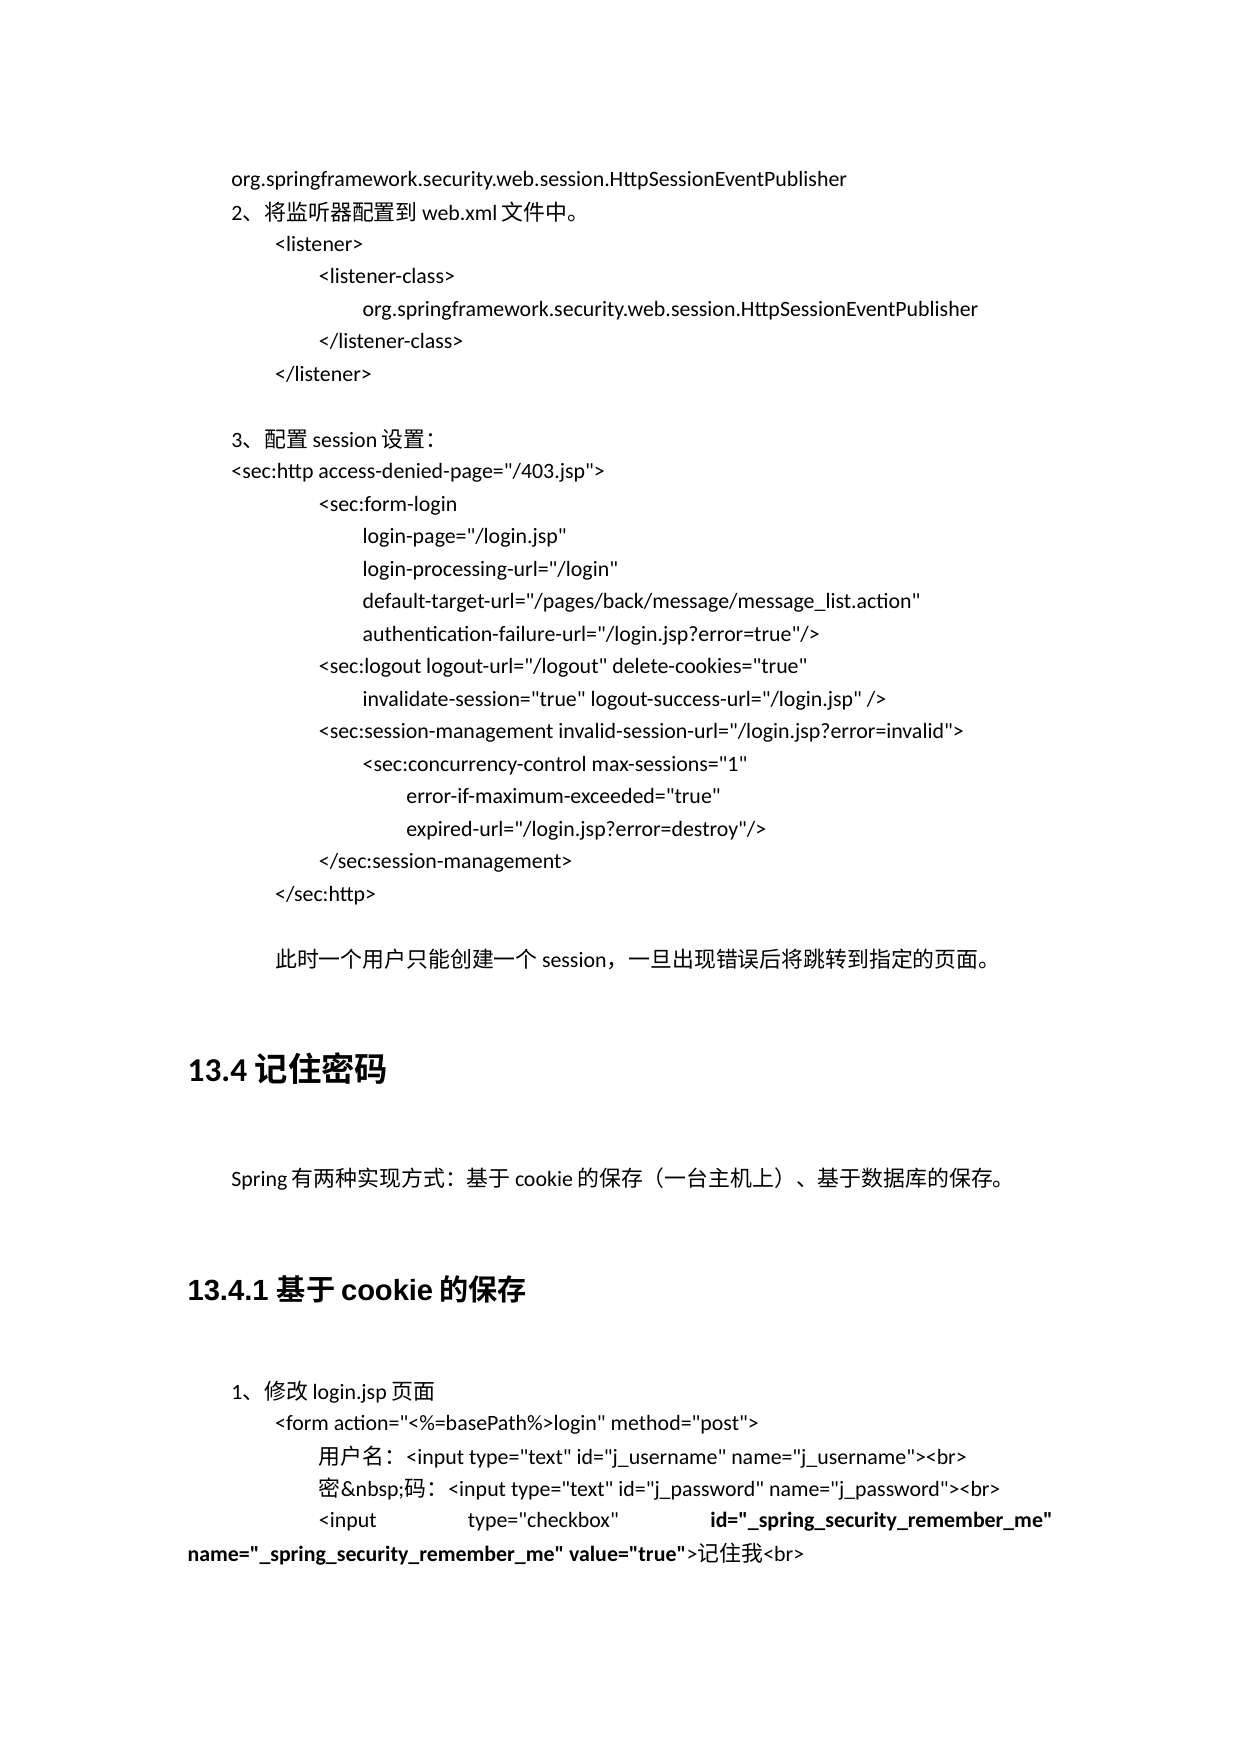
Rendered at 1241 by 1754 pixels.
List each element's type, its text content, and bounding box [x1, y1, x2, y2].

text <form action="<%=basePath%>login" method="post"> [187, 1406, 1053, 1438]
text 用户名：<input type="text" id="j_username" name="j_username"><br> [187, 1438, 1053, 1471]
list org.springframework.security.web.session.HttpSessionEventPublisher [187, 162, 1053, 194]
list 配置session设置： [187, 422, 1053, 454]
list <sec:http access-denied-page="/403.jsp"> [231, 454, 1053, 487]
list <sec:logout logout-url="/logout" delete-cookies="true" [231, 649, 1053, 682]
list login-processing-url="/login" [231, 552, 1053, 584]
text Spring有两种实现方式：基于cookie的保存（一台主机上）、基于数据库的保存。 [187, 1161, 1053, 1193]
subtitle 13.4 记住密码 [187, 1034, 1053, 1099]
list </listener-class> [187, 324, 1053, 357]
list </sec:session-management> [231, 844, 1053, 877]
list <sec:concurrency-control max-sessions="1" [231, 747, 1053, 779]
list login-page="/login.jsp" [231, 519, 1053, 552]
list </listener> [187, 357, 1053, 389]
list <listener> [187, 227, 1053, 259]
text 密&nbsp;码：<input type="text" id="j_password" name="j_password"><br> [187, 1471, 1053, 1503]
subtitle 13.4.1 基于cookie的保存 [187, 1255, 1053, 1320]
list org.springframework.security.web.session.HttpSessionEventPublisher [187, 292, 1053, 324]
list <listener-class> [187, 259, 1053, 292]
list default-target-url="/pages/back/message/message_list.action" [231, 584, 1053, 617]
list expired-url="/login.jsp?error=destroy"/> [231, 812, 1053, 844]
list 将监听器配置到web.xml文件中。 [187, 194, 1053, 227]
list authentication-failure-url="/login.jsp?error=true"/> [231, 617, 1053, 649]
list invalidate-session="true" logout-success-url="/login.jsp" /> [231, 682, 1053, 714]
list </sec:http> [231, 877, 1053, 909]
list <sec:session-management invalid-session-url="/login.jsp?error=invalid"> [231, 714, 1053, 747]
list error-if-maximum-exceeded="true" [231, 779, 1053, 812]
text 1、修改login.jsp页面 [187, 1373, 1053, 1406]
list 此时一个用户只能创建一个session，一旦出现错误后将跳转到指定的页面。 [231, 942, 1053, 974]
list <sec:form-login [231, 487, 1053, 519]
text <input type="checkbox" id="_spring_security_remember_me" name="_spring_security_remember_me" value="true">记住我<br> [187, 1503, 1053, 1568]
